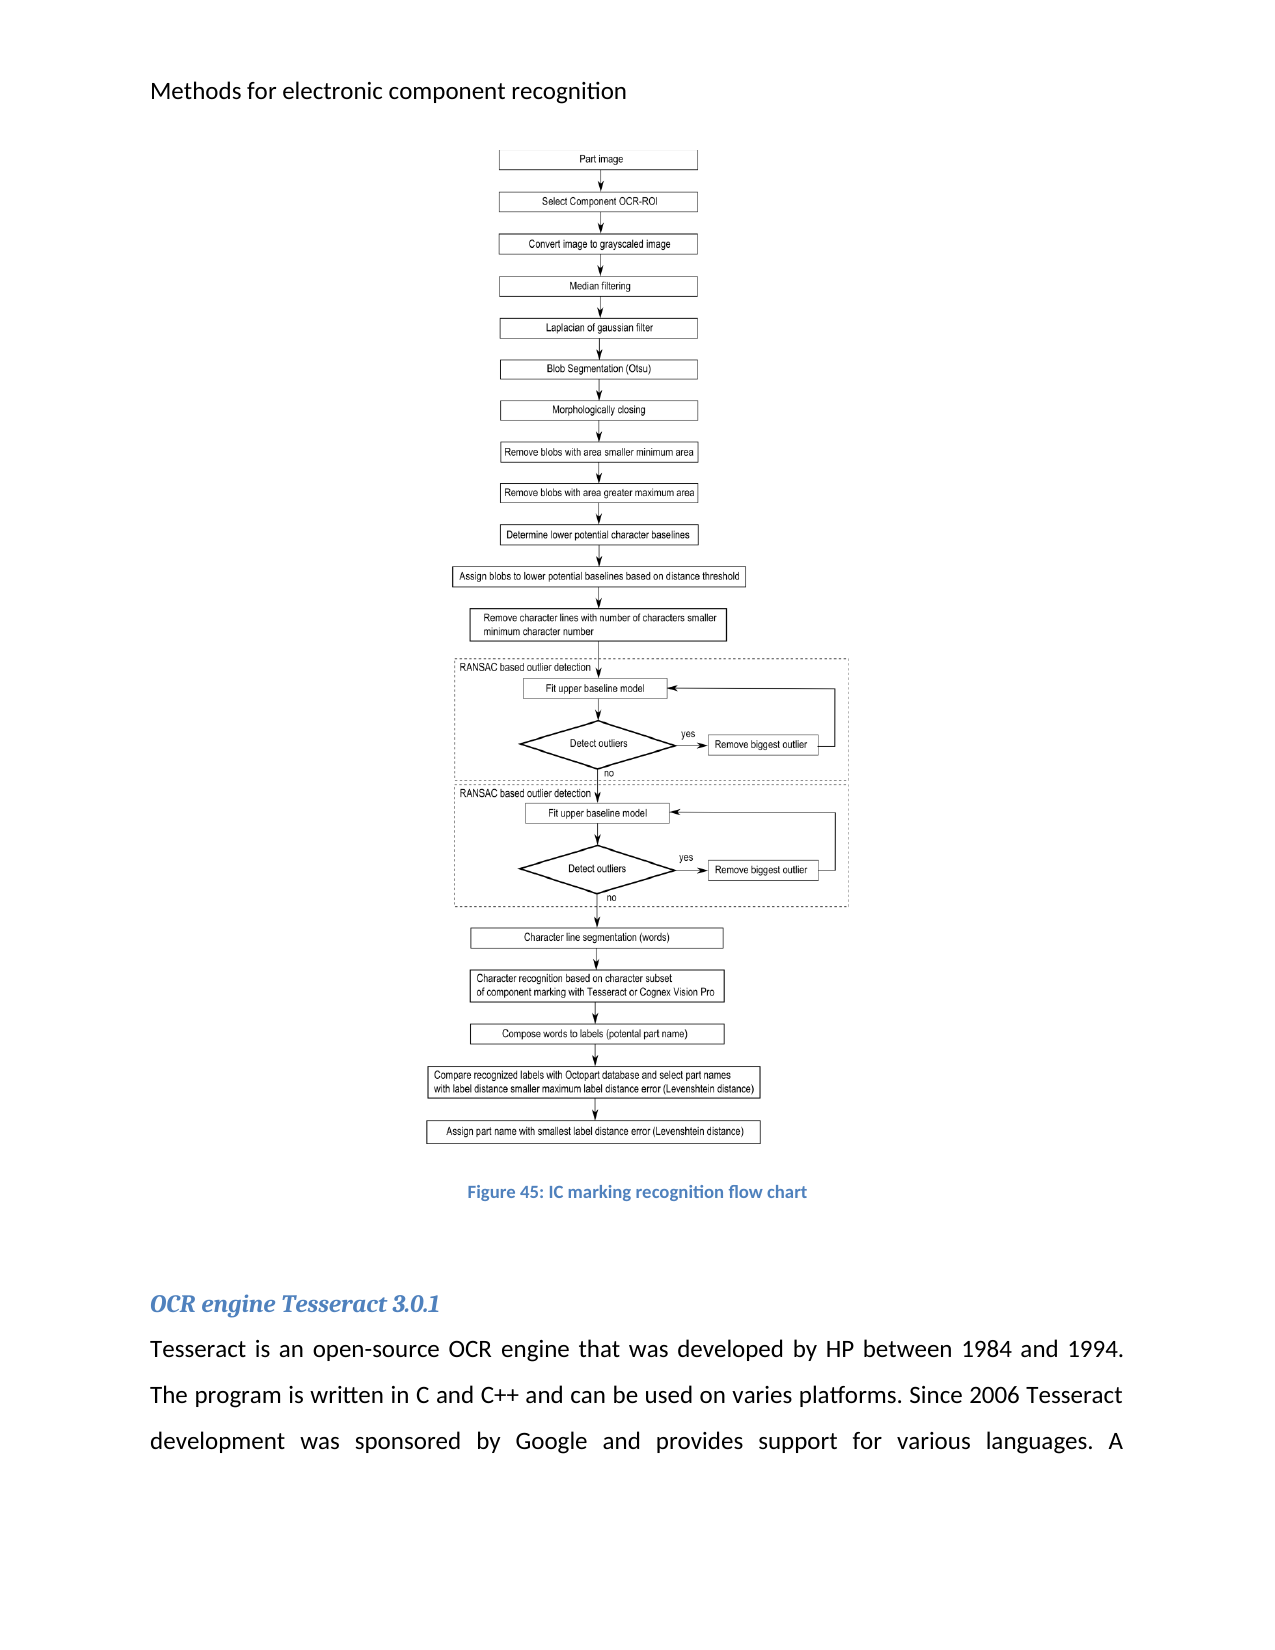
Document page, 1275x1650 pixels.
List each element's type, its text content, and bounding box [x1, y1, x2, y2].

picture [426, 150, 849, 1144]
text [150, 1333, 1125, 1455]
subtitle OCR engine Tesseract 3.0.1 [150, 1290, 1125, 1319]
